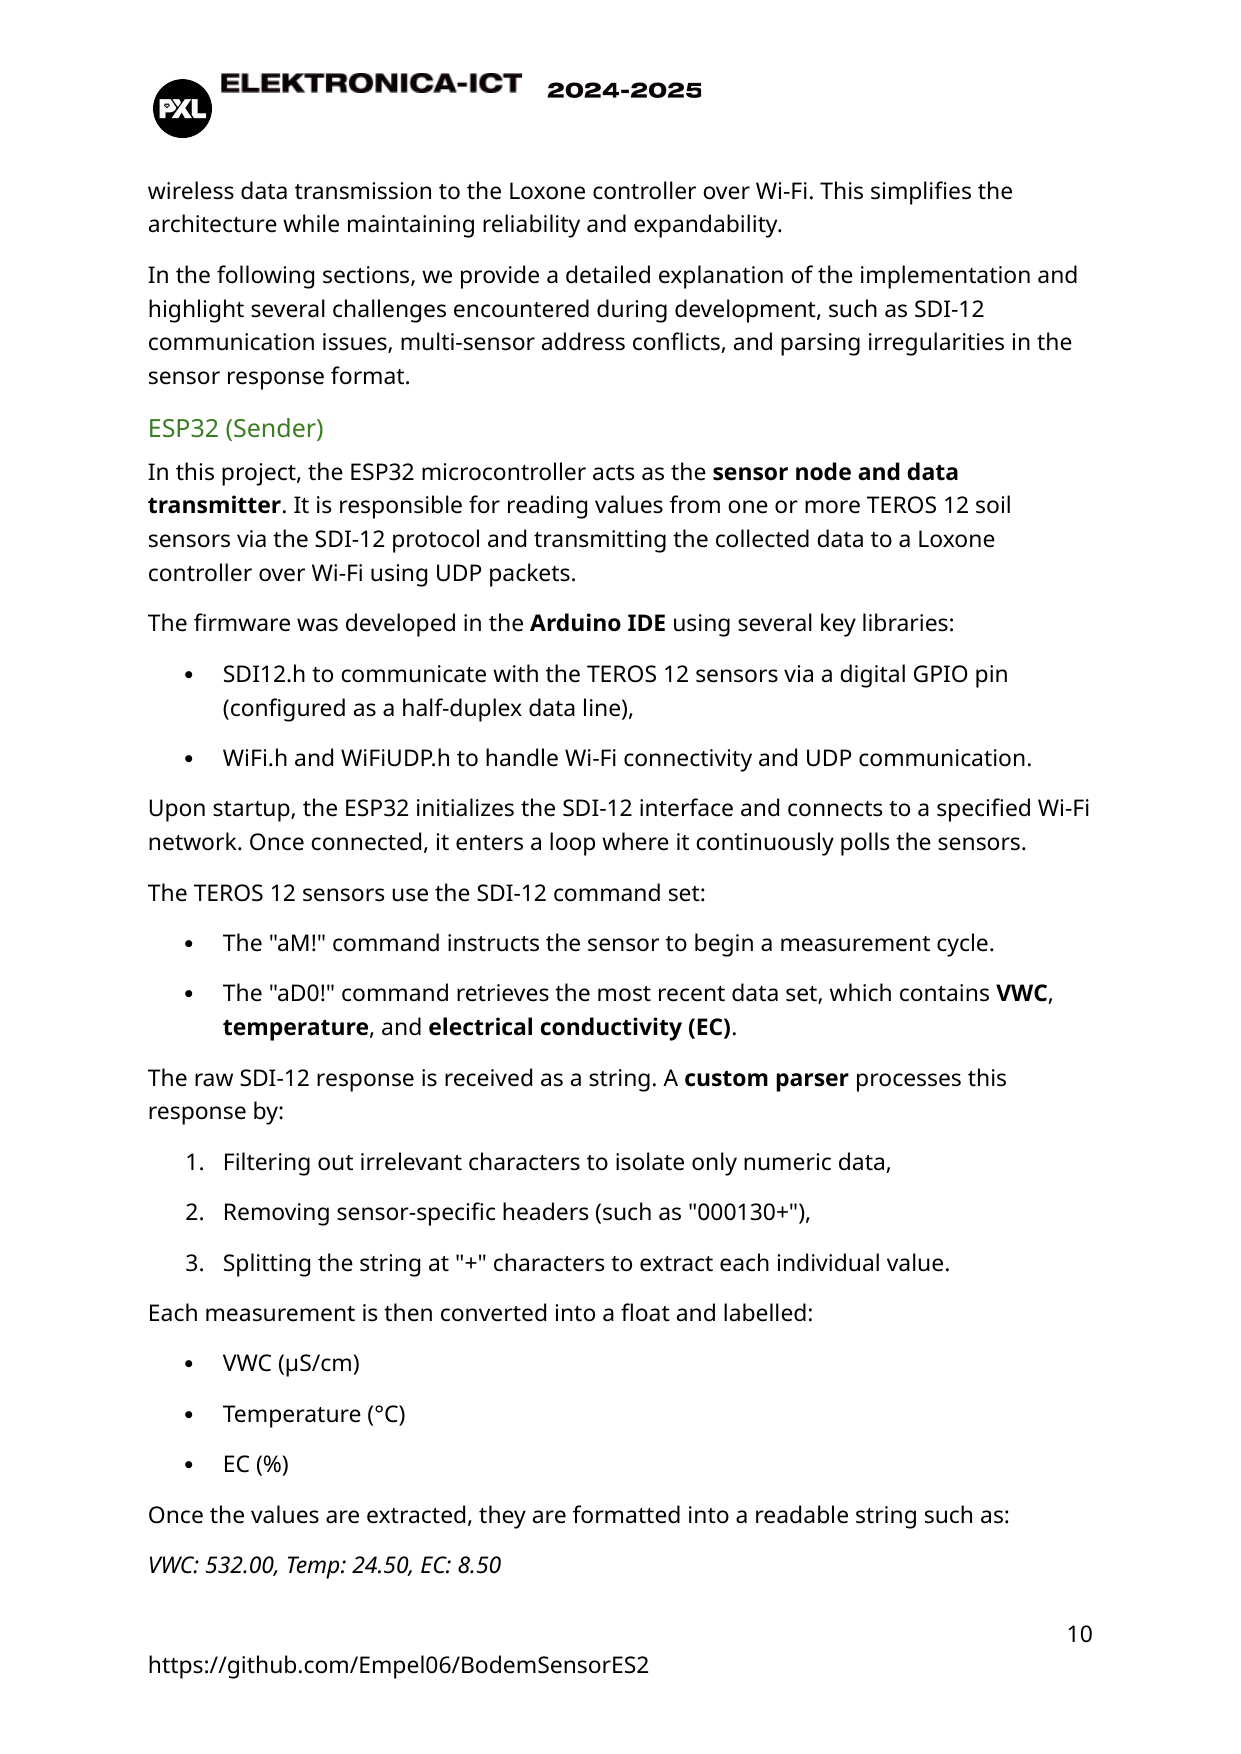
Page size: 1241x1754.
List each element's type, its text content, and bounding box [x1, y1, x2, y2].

list Removing sensor-specific headers (such as "000130+"), [185, 1196, 1093, 1227]
picture [541, 82, 702, 102]
text Once the values are extracted, they are formatted into a readable string such as: [148, 1498, 1093, 1530]
picture [147, 73, 218, 144]
list EC (%) [185, 1448, 1093, 1479]
list SDI12.h to communicate with the TEROS 12 sensors via a digital GPIO pin (configured as a half-duplex data line), [185, 658, 1093, 723]
text In the following sections, we provide a detailed explanation of the implementation and highlight several challenges encountered during development, such as SDI-12 communication issues, multi-sensor address conflicts, and parsing irregularities in the sensor response format. [148, 259, 1093, 391]
subtitle ESP32 (Sender) [148, 411, 1093, 444]
text The firmware was developed in the Arduino IDE using several key libraries: [148, 607, 1093, 638]
picture [221, 73, 523, 93]
text In this project, the ESP32 microcontroller acts as the sensor node and data transmitter. It is responsible for reading values from one or more TEROS 12 soil sensors via the SDI-12 protocol and transmitting the collected data to a Loxone controller over Wi-Fi using UDP packets. [148, 456, 1093, 588]
list The "aM!" command instructs the sensor to begin a measurement cycle. [185, 927, 1093, 958]
list Temperature (°C) [185, 1398, 1093, 1429]
list The "aD0!" command retrieves the most recent data set, which contains VWC, temperature, and electrical conductivity (EC). [185, 977, 1093, 1042]
list VWC (µS/cm) [185, 1347, 1093, 1378]
text VWC: 532.00, Temp: 24.50, EC: 8.50 [148, 1549, 1093, 1580]
text Upon startup, the ESP32 initializes the SDI-12 interface and connects to a specified Wi-Fi network. Once connected, it enters a loop where it continuously polls the sensors. [148, 792, 1093, 857]
list Splitting the string at "+" characters to extract each individual value. [185, 1246, 1093, 1278]
text Each measurement is then converted into a float and labelled: [148, 1297, 1093, 1328]
text The raw SDI-12 response is received as a string. A custom parser processes this response by: [148, 1061, 1093, 1126]
text The TEROS 12 sensors use the SDI-12 command set: [148, 876, 1093, 908]
list WiFi.h and WiFiUDP.h to handle Wi-Fi connectivity and UDP communication. [185, 742, 1093, 773]
list Filtering out irrelevant characters to isolate only numeric data, [185, 1146, 1093, 1177]
